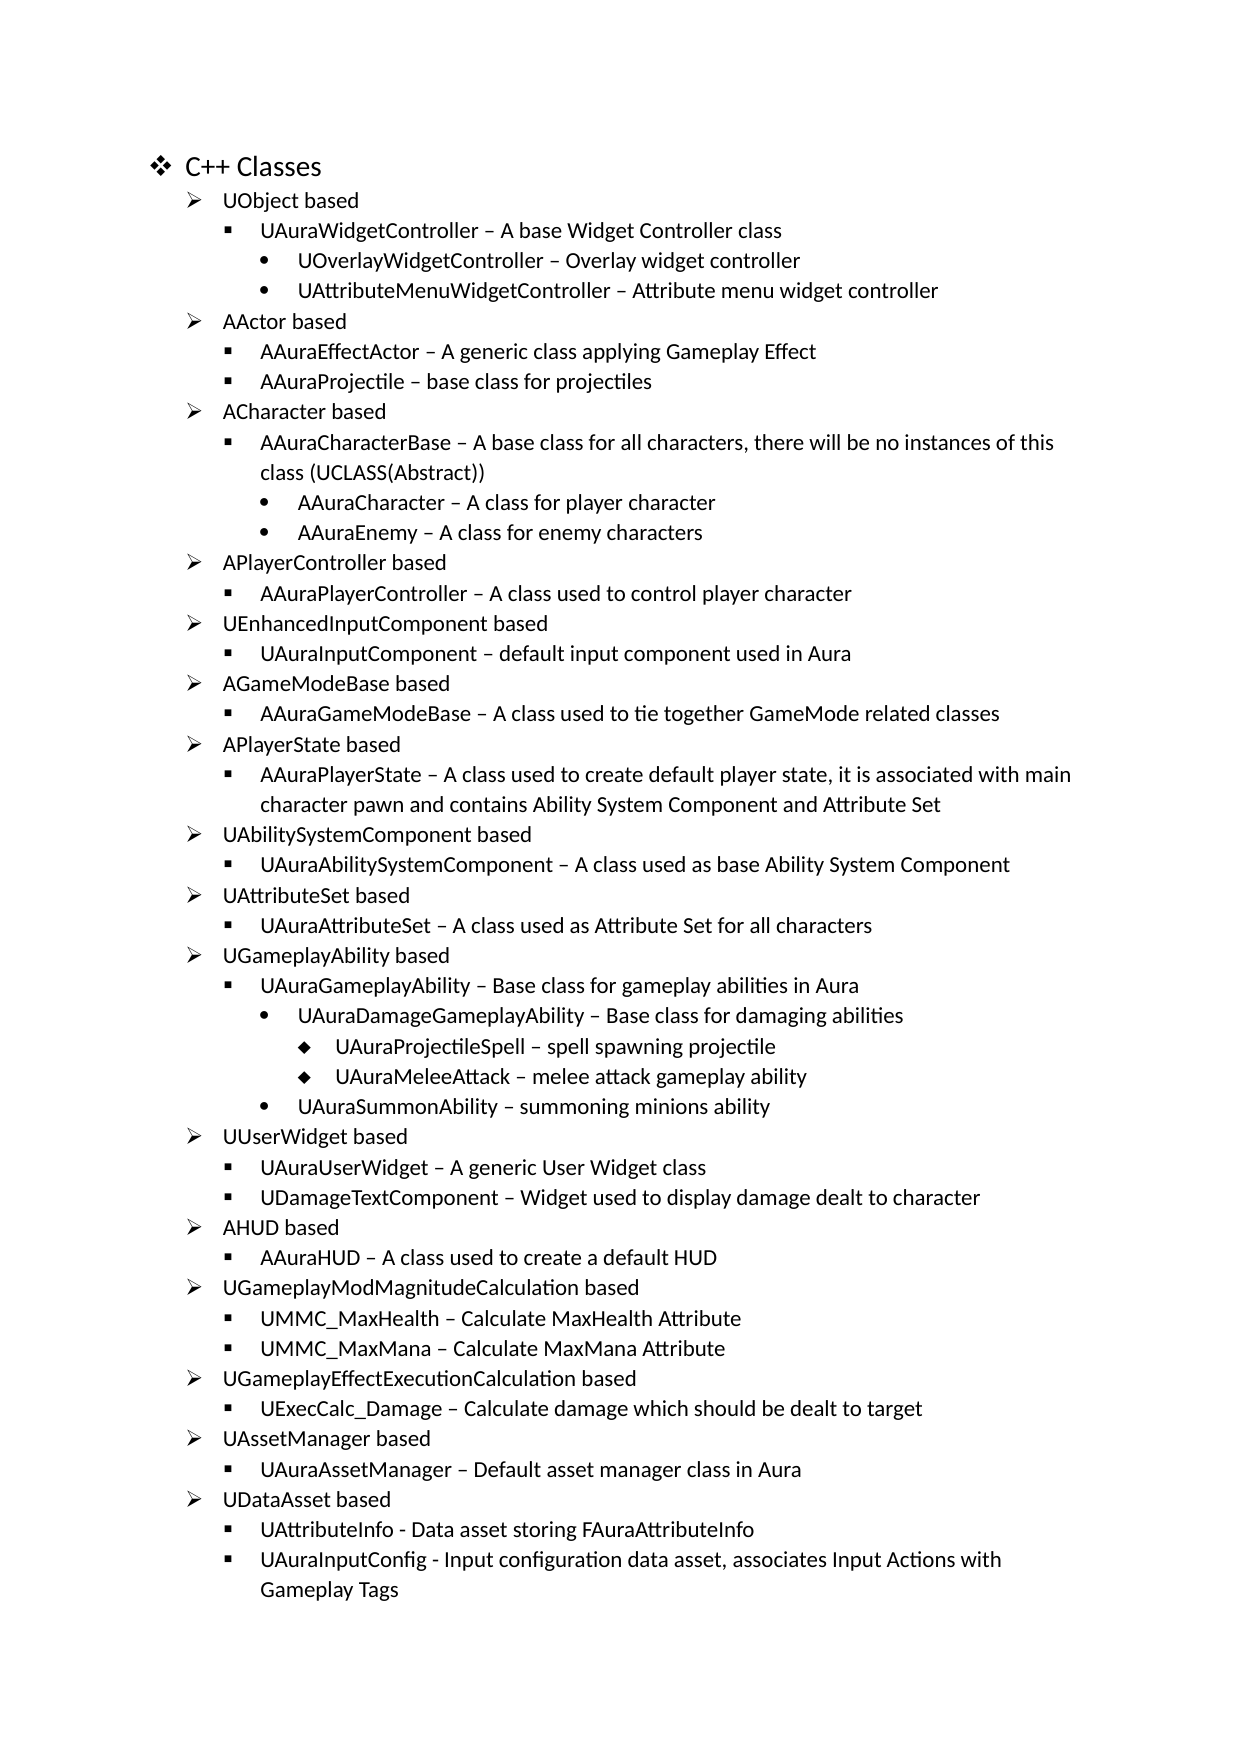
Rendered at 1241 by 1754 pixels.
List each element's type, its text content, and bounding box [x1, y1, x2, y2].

list UAuraProjectileSpell – spell spawning projectile [298, 1032, 1093, 1060]
list UAuraGameplayAbility – Base class for gameplay abilities in Aura [223, 971, 1093, 999]
list APlayerState based [185, 730, 1093, 758]
list UAttributeMenuWidgetController – Attribute menu widget controller [260, 277, 1093, 305]
list AAuraEffectActor – A generic class applying Gameplay Effect [223, 337, 1093, 365]
list UAssetManager based [185, 1424, 1093, 1453]
list UAuraWidgetController – A base Widget Controller class [223, 216, 1093, 244]
list UAuraUserWidget – A generic User Widget class [223, 1153, 1093, 1181]
list AAuraProjectile – base class for projectiles [223, 367, 1093, 395]
list AAuraHUD – A class used to create a default HUD [223, 1243, 1093, 1271]
list UAuraMeleeAttack – melee attack gameplay ability [298, 1062, 1093, 1090]
list UAuraAssetManager – Default asset manager class in Aura [223, 1455, 1093, 1483]
list UAttributeSet based [185, 881, 1093, 909]
list AAuraCharacterBase – A base class for all characters, there will be no instances of this class (UCLASS(Abstract)) [223, 428, 1093, 486]
list UEnhancedInputComponent based [185, 609, 1093, 637]
list UDamageTextComponent – Widget used to display damage dealt to character [223, 1183, 1093, 1211]
list ACharacter based [185, 397, 1093, 426]
list UAuraAttributeSet – A class used as Attribute Set for all characters [223, 911, 1093, 939]
list AAuraPlayerController – A class used to control player character [223, 579, 1093, 607]
list UAuraSummonAbility – summoning minions ability [260, 1092, 1093, 1120]
list AHUD based [185, 1213, 1093, 1241]
list UGameplayEffectExecutionCalculation based [185, 1364, 1093, 1392]
list UMMC_MaxMana – Calculate MaxMana Attribute [223, 1334, 1093, 1362]
list UOverlayWidgetController – Overlay widget controller [260, 246, 1093, 274]
list UAuraDamageGameplayAbility – Base class for damaging abilities [260, 1002, 1093, 1030]
list UAuraInputComponent – default input component used in Aura [223, 639, 1093, 667]
list UAbilitySystemComponent based [185, 820, 1093, 848]
list UGameplayModMagnitudeCalculation based [185, 1273, 1093, 1302]
list AAuraEnemy – A class for enemy characters [260, 518, 1093, 546]
list UAuraAbilitySystemComponent – A class used as base Ability System Component [223, 851, 1093, 879]
list UAttributeInfo - Data asset storing FAuraAttributeInfo [223, 1515, 1093, 1543]
list UExecCalc_Damage – Calculate damage which should be dealt to target [223, 1394, 1093, 1422]
list AAuraGameModeBase – A class used to tie together GameMode related classes [223, 699, 1093, 728]
list AAuraCharacter – A class for player character [260, 488, 1093, 516]
list UUserWidget based [185, 1122, 1093, 1151]
list AAuraPlayerState – A class used to create default player state, it is associated with main character pawn and contains Ability System Component and Attribute Set [223, 760, 1093, 818]
list UMMC_MaxHealth – Calculate MaxHealth Attribute [223, 1304, 1093, 1332]
list UAuraInputConfig - Input configuration data asset, associates Input Actions with Gameplay Tags [223, 1545, 1093, 1604]
list APlayerController based [185, 548, 1093, 577]
list C++ Classes [148, 148, 1093, 183]
list UObject based [185, 186, 1093, 214]
list AActor based [185, 307, 1093, 335]
list UGameplayAbility based [185, 941, 1093, 969]
list UDataAsset based [185, 1485, 1093, 1513]
list AGameModeBase based [185, 669, 1093, 697]
